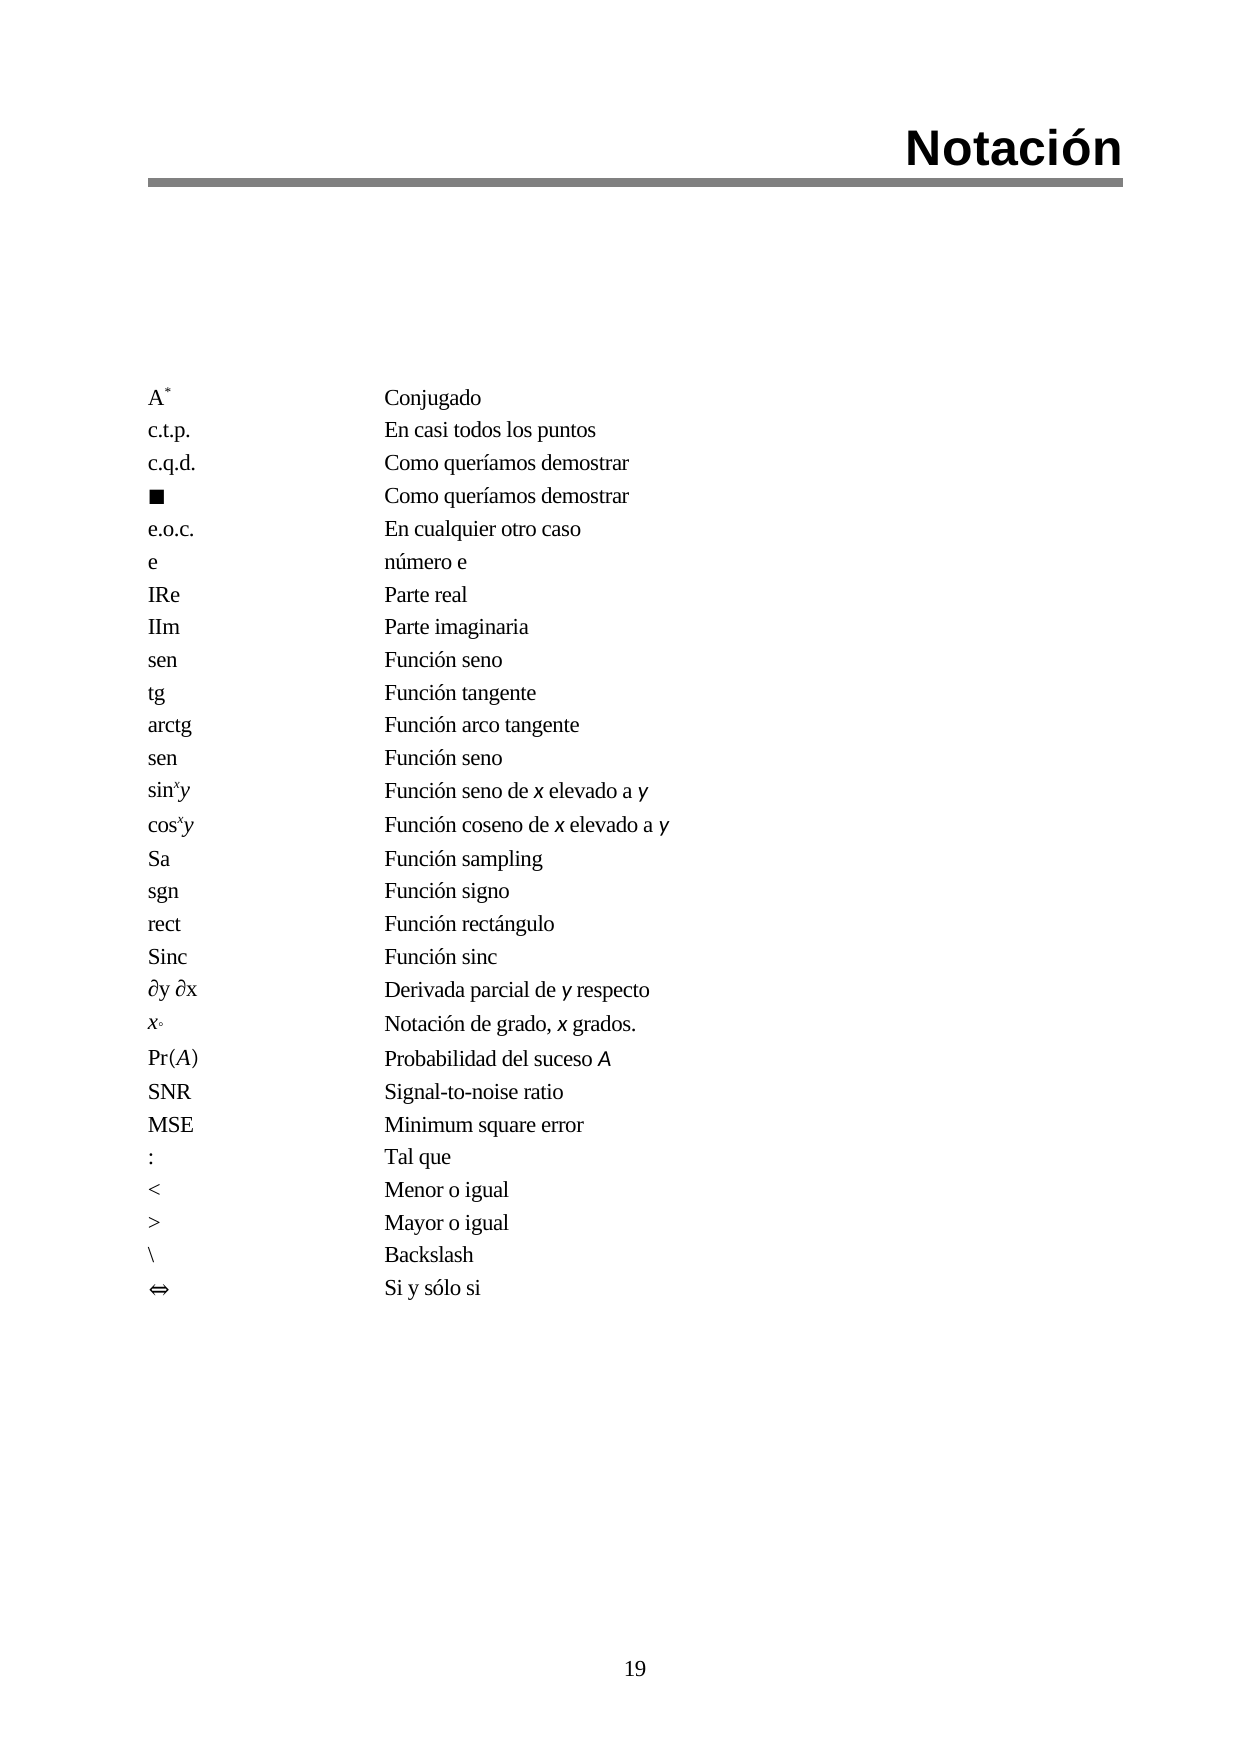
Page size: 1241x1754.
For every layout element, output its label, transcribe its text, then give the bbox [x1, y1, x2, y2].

table_cell Función seno [373, 646, 1111, 678]
table_cell > [136, 1209, 373, 1241]
table_cell Función arco tangente [373, 711, 1111, 744]
table_cell ⇔ [136, 1274, 373, 1307]
table_cell Función seno [373, 744, 1111, 776]
table_cell Backslash [373, 1241, 1111, 1274]
table_cell Función sinc [373, 943, 1111, 975]
table_cell Como queríamos demostrar [373, 482, 1111, 516]
table_cell Función signo [373, 878, 1111, 910]
table_cell SNR [136, 1078, 373, 1111]
table_cell Función seno de x elevado a y [373, 776, 1111, 811]
table_cell En casi todos los puntos [373, 417, 1111, 449]
table_cell Parte imaginaria [373, 613, 1111, 646]
table_cell sen [136, 646, 373, 678]
table_cell Signal-to-noise ratio [373, 1078, 1111, 1111]
table_cell Función coseno de x elevado a y [373, 811, 1111, 845]
table_cell Pr(A) [136, 1044, 373, 1078]
table_cell Función tangente [373, 679, 1111, 711]
table_cell e.o.c. [136, 516, 373, 548]
table_cell En cualquier otro caso [373, 516, 1111, 548]
table_cell : [136, 1143, 373, 1176]
table_cell \ [136, 1241, 373, 1274]
table_cell < [136, 1176, 373, 1208]
table_cell MSE [136, 1111, 373, 1143]
table_cell número e [373, 548, 1111, 581]
table_cell Sa [136, 845, 373, 877]
table_cell sen [136, 744, 373, 776]
table_cell tg [136, 679, 373, 711]
table_cell sgn [136, 878, 373, 910]
table_cell IIm [136, 613, 373, 646]
table_cell rect [136, 910, 373, 943]
table_cell Mayor o igual [373, 1209, 1111, 1241]
table_cell Tal que [373, 1143, 1111, 1176]
table_cell ∂y ∂x x◦ [136, 975, 373, 1044]
table_cell ∎ [136, 482, 373, 516]
table_cell Función rectángulo [373, 910, 1111, 943]
table_header Conjugado [373, 384, 1111, 417]
table_cell Menor o igual [373, 1176, 1111, 1208]
text Notación [148, 118, 1123, 178]
table_cell Derivada parcial de y respecto Notación de grado, x grados. [373, 975, 1111, 1044]
table_cell IRe [136, 581, 373, 613]
table_cell c.q.d. [136, 449, 373, 482]
table_cell sinxy [136, 776, 373, 811]
table_cell Parte real [373, 581, 1111, 613]
table_cell e [136, 548, 373, 581]
table_cell cosxy [136, 811, 373, 845]
table_cell arctg [136, 711, 373, 744]
table_cell Sinc [136, 943, 373, 975]
table_cell c.t.p. [136, 417, 373, 449]
table_cell Función sampling [373, 845, 1111, 877]
table_cell Minimum square error [373, 1111, 1111, 1143]
table_cell Como queríamos demostrar [373, 449, 1111, 482]
table_cell Probabilidad del suceso A [373, 1044, 1111, 1078]
table_header A* [136, 384, 373, 417]
table_cell Si y sólo si [373, 1274, 1111, 1307]
